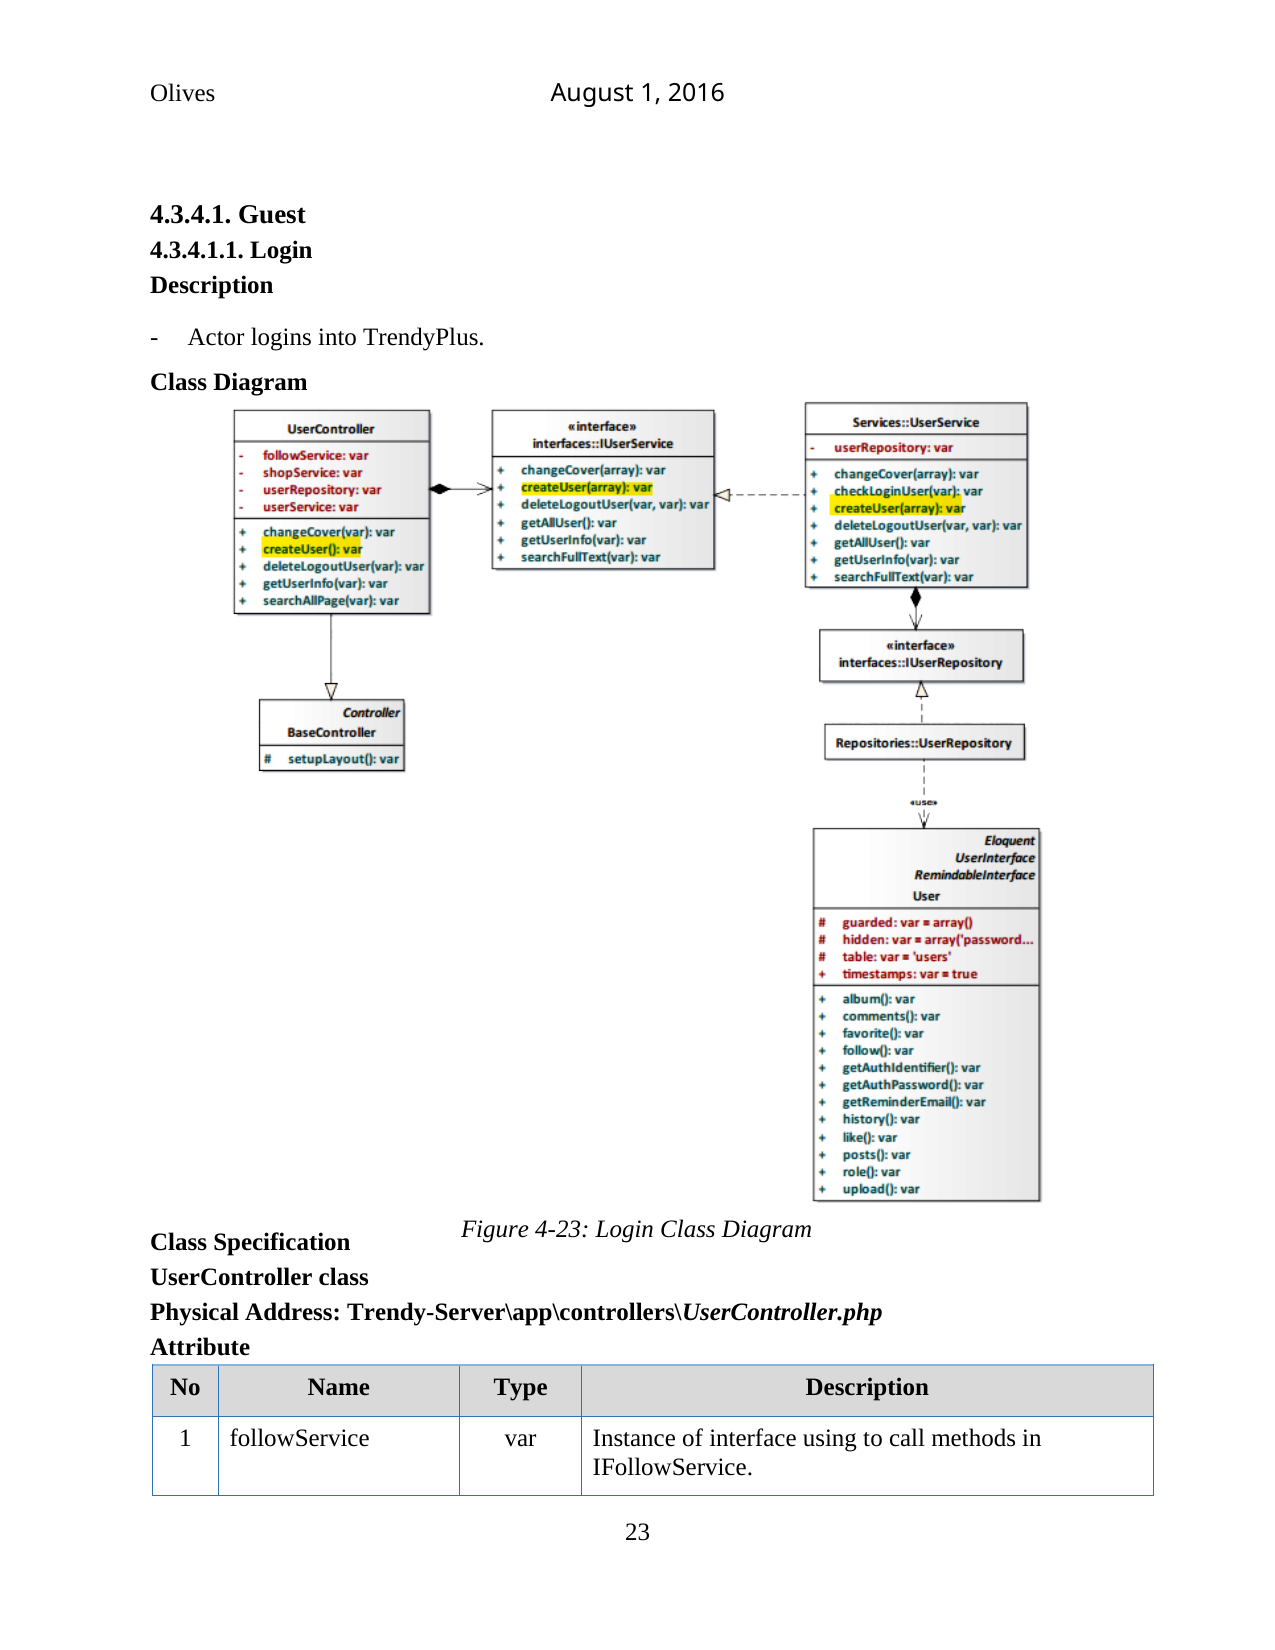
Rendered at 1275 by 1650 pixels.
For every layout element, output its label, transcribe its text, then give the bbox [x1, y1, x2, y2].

subtitle 4.3.4.1. Guest [150, 198, 1125, 229]
table_header Name [219, 1366, 459, 1416]
table_header Description [582, 1366, 1153, 1416]
table_cell 1 [153, 1417, 218, 1495]
subtitle Description [150, 271, 1125, 299]
subtitle UserController class [150, 1262, 1125, 1291]
subtitle Class Diagram [150, 367, 1125, 396]
subtitle 4.3.4.1.1. Login [150, 235, 1125, 264]
table_cell var [460, 1417, 581, 1495]
subtitle Attribute [150, 1332, 1125, 1361]
table_cell followService [219, 1417, 459, 1495]
subtitle Class Specification [150, 1227, 1125, 1256]
table_cell Instance of interface using to call methods in IFollowService. [582, 1417, 1153, 1495]
picture [218, 398, 1057, 1208]
subtitle Physical Address: Trendy-Server\app\controllers\UserController.php [150, 1297, 1125, 1326]
table_header Type [460, 1366, 581, 1416]
list Actor logins into TrendyPlus. [150, 317, 1125, 352]
table_header No [153, 1366, 218, 1416]
